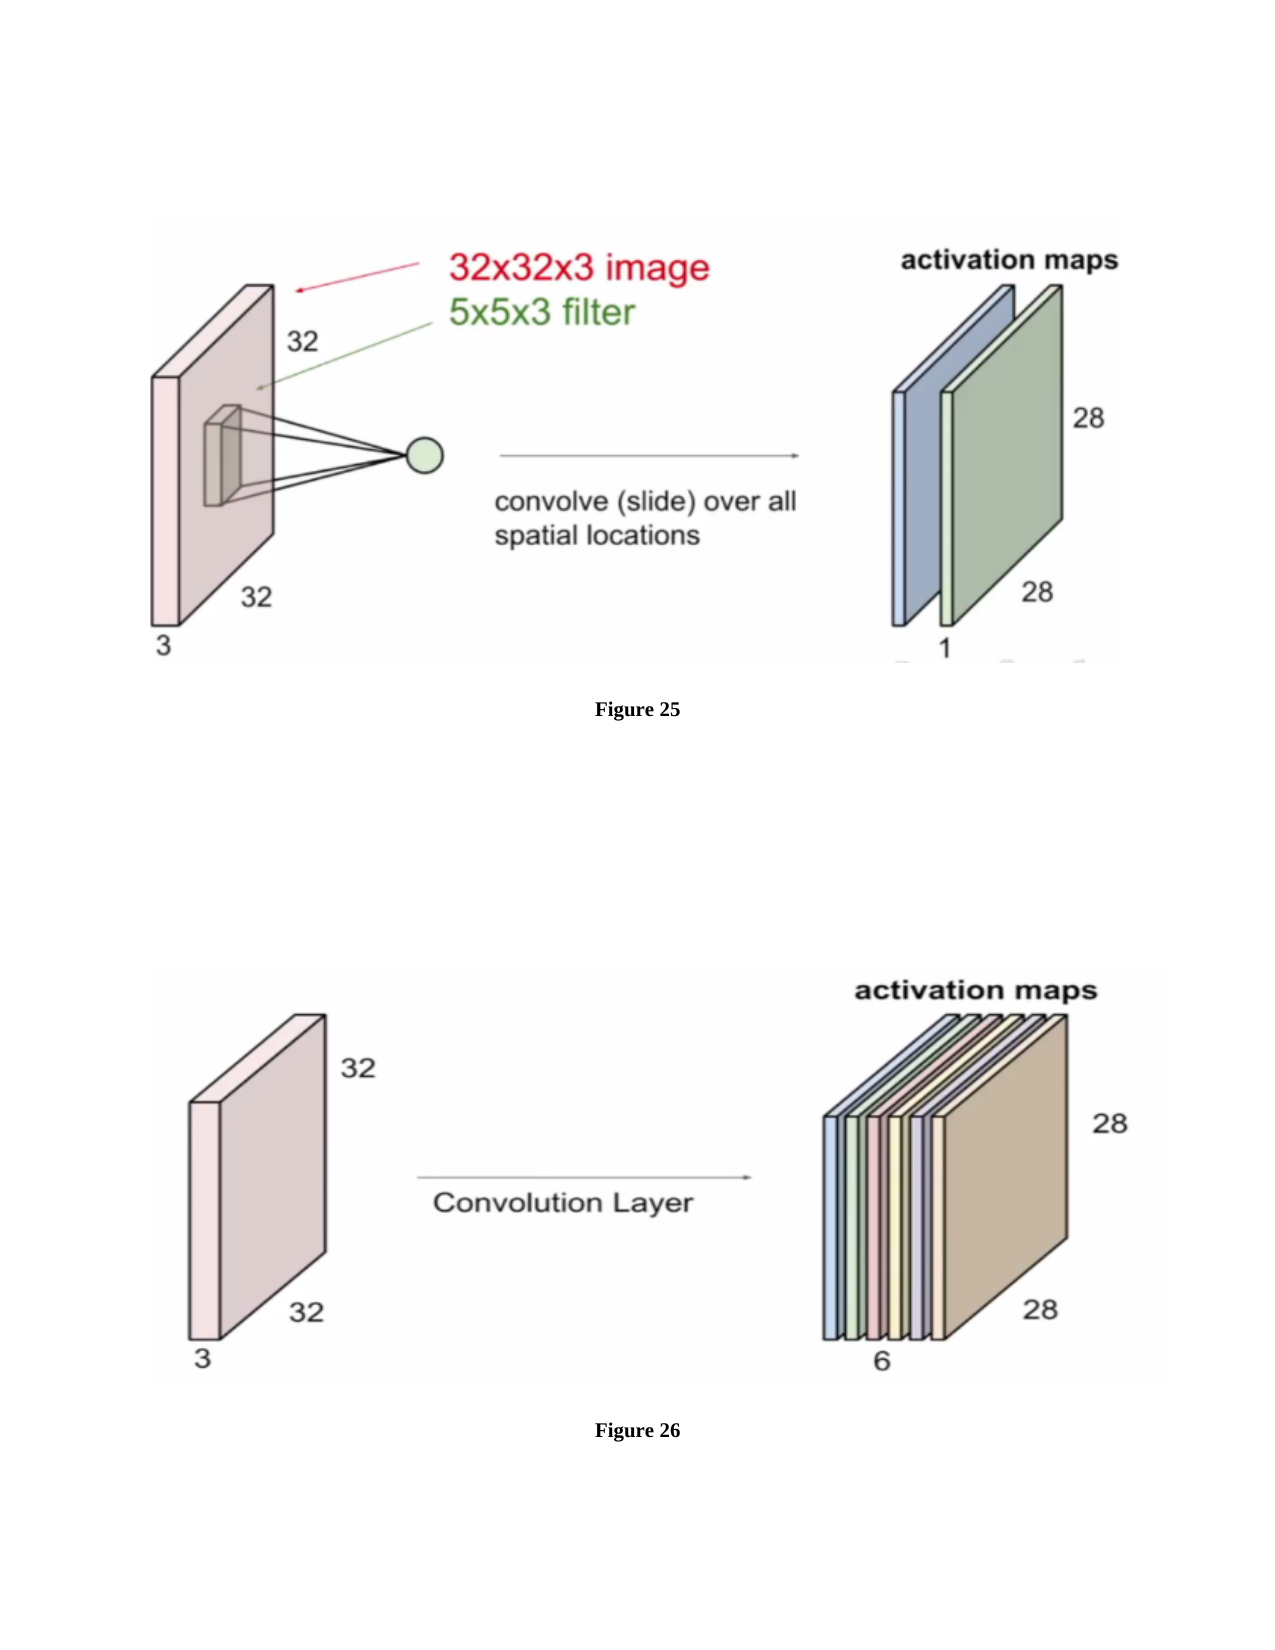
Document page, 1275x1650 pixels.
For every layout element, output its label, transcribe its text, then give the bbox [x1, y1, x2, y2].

picture [150, 947, 1171, 1384]
picture [150, 203, 1153, 663]
